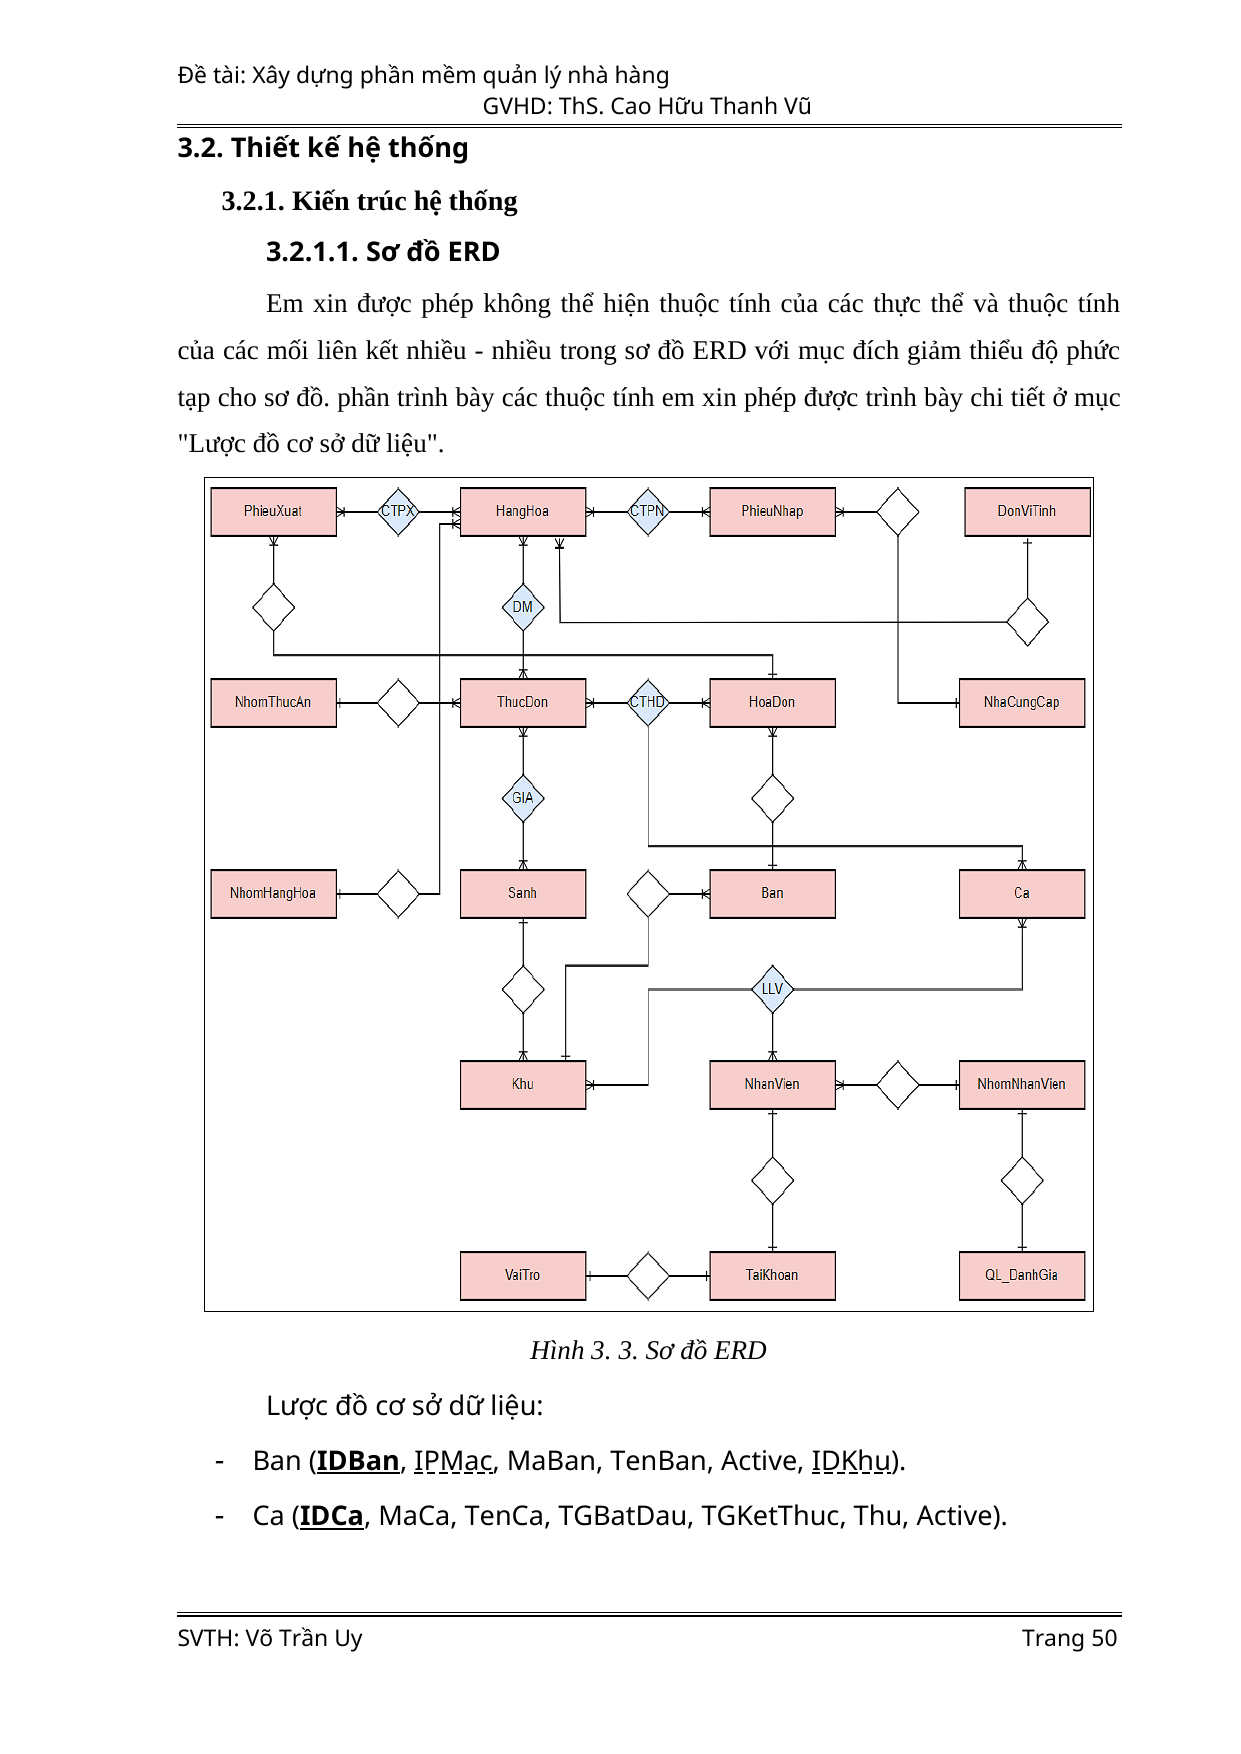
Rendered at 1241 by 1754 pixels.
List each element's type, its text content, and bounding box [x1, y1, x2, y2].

text Lược đồ cơ sở dữ liệu: [177, 1386, 1122, 1423]
subtitle Thiết kế hệ thống [177, 128, 1122, 165]
subtitle Sơ đồ ERD [266, 232, 1122, 269]
picture [205, 478, 1093, 1311]
text Hình 3. 3. Sơ đồ ERD [177, 1334, 1122, 1365]
list Ca (IDCa, MaCa, TenCa, TGBatDau, TGKetThuc, Thu, Active). [215, 1497, 1122, 1533]
list Ban (IDBan, IPMac, MaBan, TenBan, Active, IDKhu). [215, 1441, 1122, 1478]
subtitle Kiến trúc hệ thống [221, 184, 1122, 216]
text Em xin được phép không thể hiện thuộc tính của các thực thể và thuộc tính của các mối liên kết nhiều - nhiều trong sơ đồ ERD với mục đích giảm thiểu độ phức tạp cho sơ đồ. phần trình bày các thuộc tính em xin phép được trình bày chi tiết ở mục "Lược đồ cơ sở dữ liệu". [177, 287, 1122, 459]
